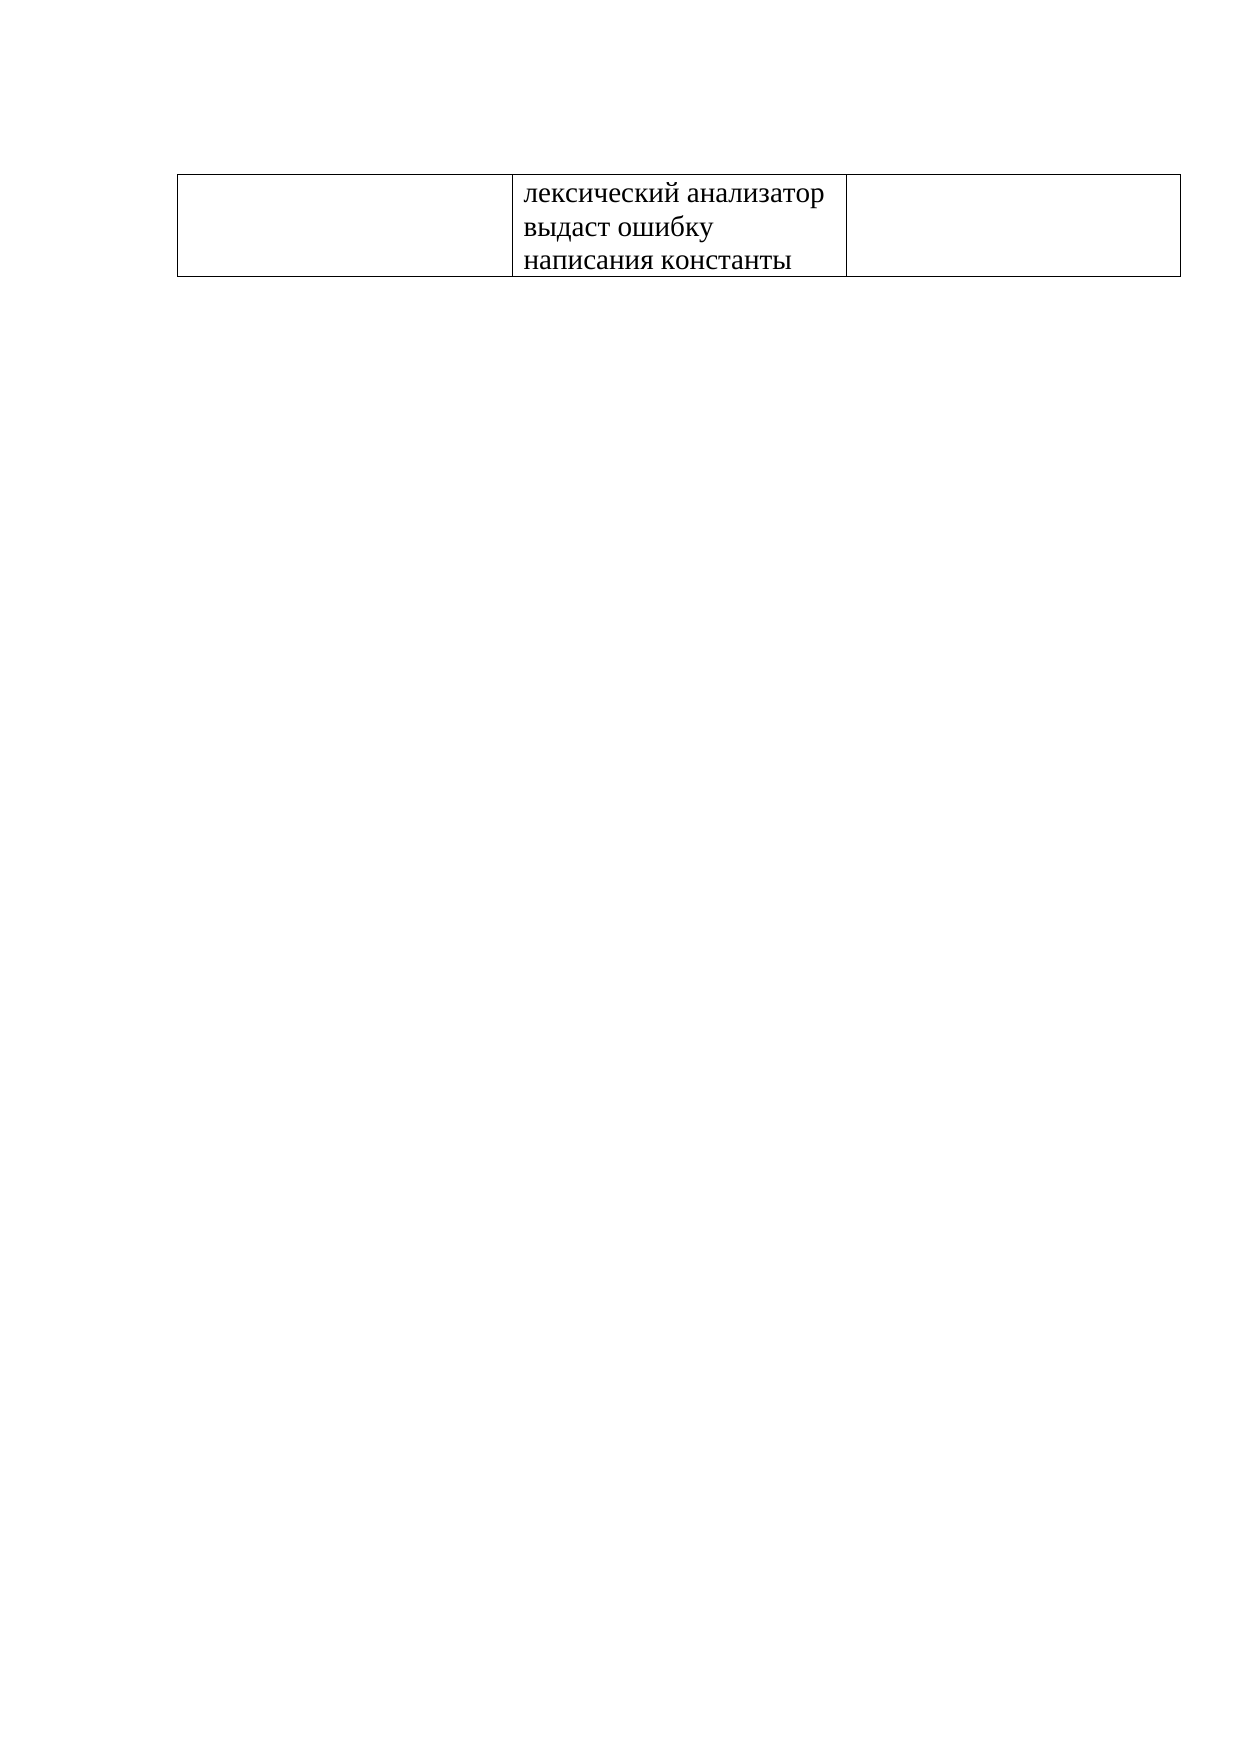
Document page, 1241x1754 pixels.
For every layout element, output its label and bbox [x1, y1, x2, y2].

table_cell [178, 175, 512, 276]
table_cell [513, 175, 846, 276]
table_cell [847, 175, 1180, 276]
